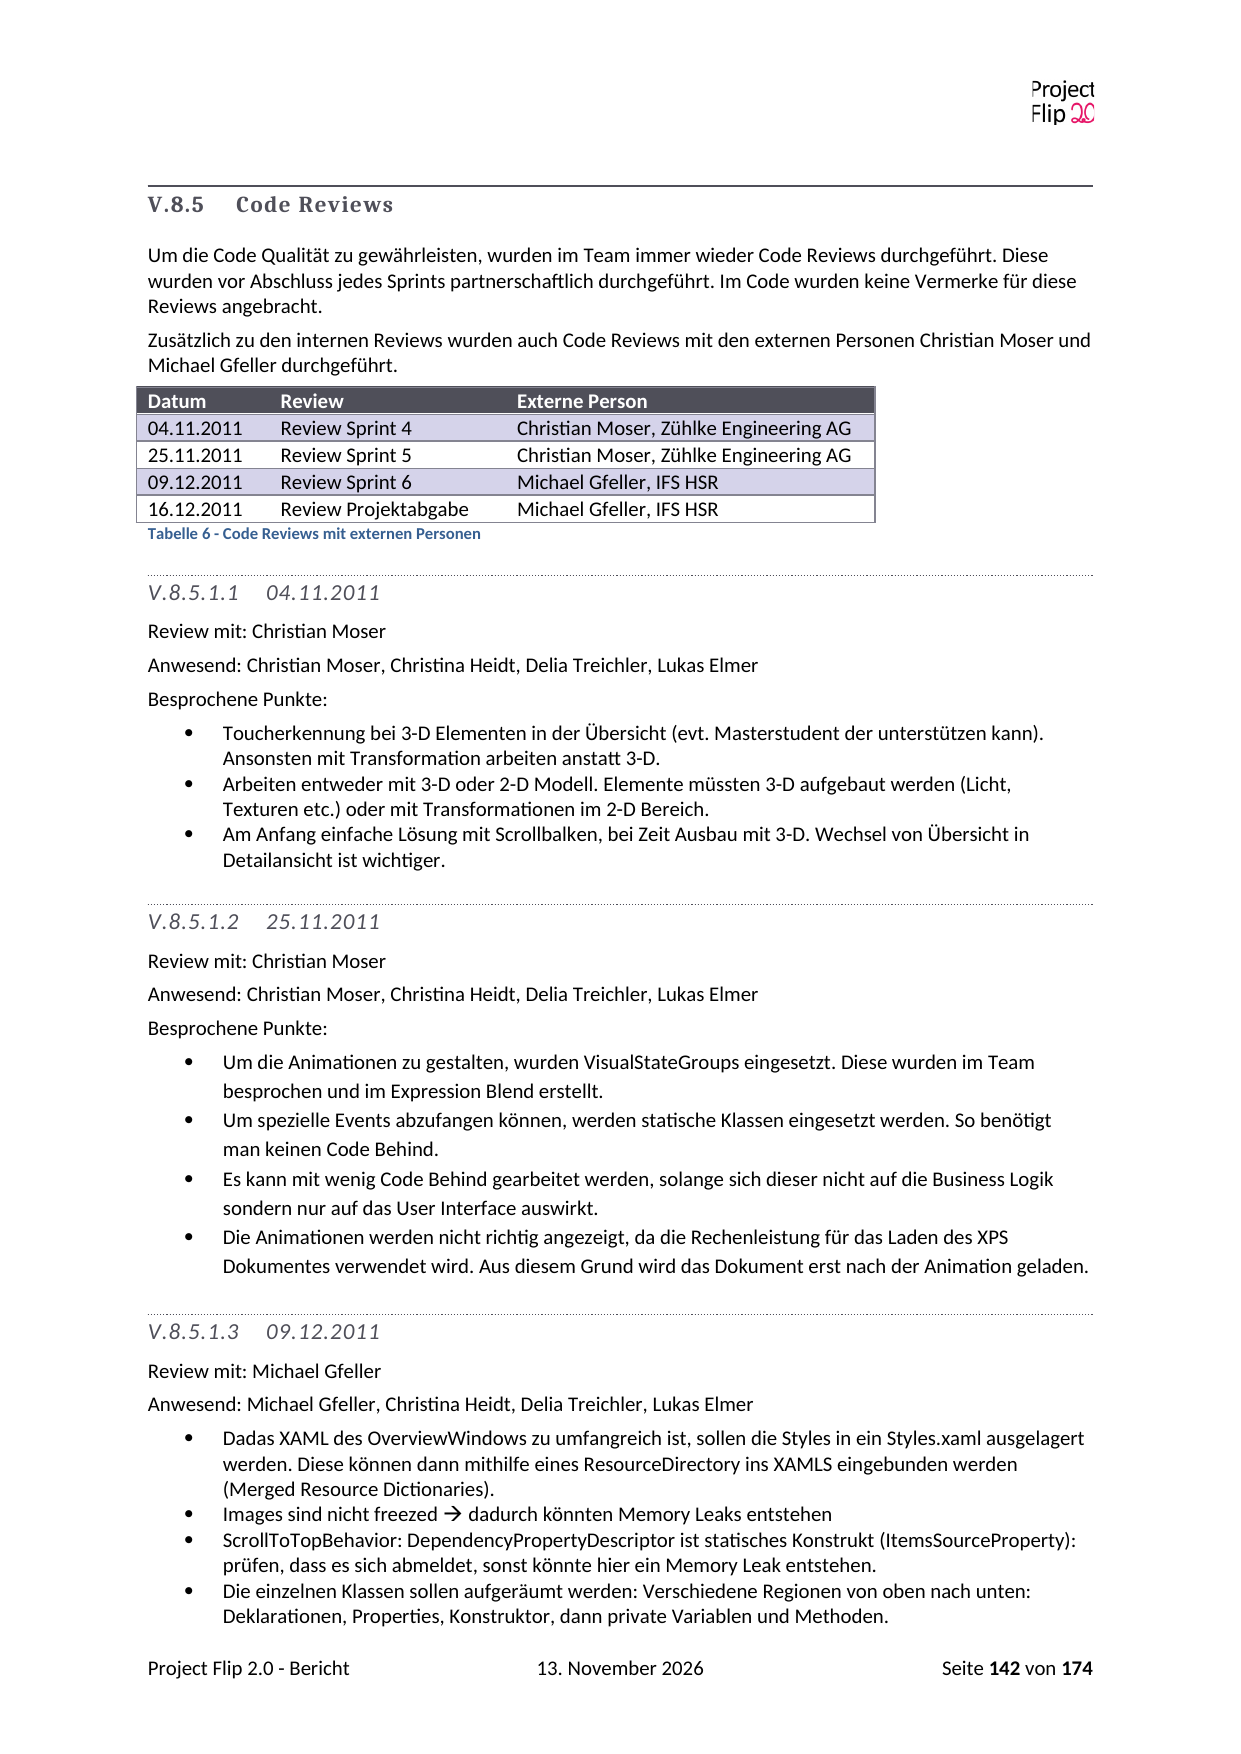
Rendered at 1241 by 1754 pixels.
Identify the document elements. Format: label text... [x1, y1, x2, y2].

text Um die Code Qualität zu gewährleisten, wurden im Team immer wieder Code Reviews durchgeführt. Diese wurden vor Abschluss jedes Sprints partnerschaftlich durchgeführt. Im Code wurden keine Vermerke für diese Reviews angebracht. [148, 243, 1093, 319]
text Anwesend: Christian Moser, Christina Heidt, Delia Treichler, Lukas Elmer [148, 652, 1093, 678]
subtitle 04.11.2011 [148, 574, 1093, 606]
list Um die Animationen zu gestalten, wurden VisualStateGroups eingesetzt. Diese wurden im Team besprochen und im Expression Blend erstellt. [185, 1049, 1093, 1104]
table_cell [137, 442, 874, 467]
list Es kann mit wenig Code Behind gearbeitet werden, solange sich dieser nicht auf die Business Logik sondern nur auf das User Interface auswirkt. [185, 1166, 1093, 1220]
text Tabelle 6 - Code Reviews mit externen Personen [148, 523, 1093, 543]
subtitle 25.11.2011 [148, 904, 1093, 935]
text Besprochene Punkte: [148, 686, 1093, 712]
text Review mit: Christian Moser [148, 948, 1093, 973]
list Die Animationen werden nicht richtig angezeigt, da die Rechenleistung für das Laden des XPS Dokumentes verwendet wird. Aus diesem Grund wird das Dokument erst nach der Animation geladen. [185, 1224, 1093, 1279]
text Review mit: Michael Gfeller [148, 1358, 1093, 1383]
list Am Anfang einfache Lösung mit Scrollbalken, bei Zeit Ausbau mit 3-D. Wechsel von Übersicht in Detailansicht ist wichtiger. [185, 822, 1093, 872]
text Anwesend: Christian Moser, Christina Heidt, Delia Treichler, Lukas Elmer [148, 982, 1093, 1007]
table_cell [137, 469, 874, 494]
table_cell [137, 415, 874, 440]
list Arbeiten entweder mit 3-D oder 2-D Modell. Elemente müssten 3-D aufgebaut werden (Licht, Texturen etc.) oder mit Transformationen im 2-D Bereich. [185, 771, 1093, 822]
subtitle 09.12.2011 [148, 1314, 1093, 1345]
text Zusätzlich zu den internen Reviews wurden auch Code Reviews mit den externen Personen Christian Moser und Michael Gfeller durchgeführt. [148, 327, 1093, 378]
list Toucherkennung bei 3-D Elementen in der Übersicht (evt. Masterstudent der unterstützen kann). Ansonsten mit Transformation arbeiten anstatt 3-D. [185, 720, 1093, 771]
text Review mit: Christian Moser [148, 619, 1093, 644]
list Images sind nicht freezed dadurch könnten Memory Leaks entstehen [185, 1502, 1093, 1527]
text Besprochene Punkte: [148, 1015, 1093, 1041]
text Anwesend: Michael Gfeller, Christina Heidt, Delia Treichler, Lukas Elmer [148, 1392, 1093, 1417]
list Dadas XAML des OverviewWindows zu umfangreich ist, sollen die Styles in ein Styles.xaml ausgelagert werden. Diese können dann mithilfe eines ResourceDirectory ins XAMLS eingebunden werden (Merged Resource Dictionaries). [185, 1425, 1093, 1502]
list ScrollToTopBehavior: DependencyPropertyDescriptor ist statisches Konstrukt (ItemsSourceProperty): prüfen, dass es sich abmeldet, sonst könnte hier ein Memory Leak entstehen. [185, 1527, 1093, 1578]
subtitle Code Reviews [148, 187, 1093, 218]
list Um spezielle Events abzufangen können, werden statische Klassen eingesetzt werden. So benötigt man keinen Code Behind. [185, 1107, 1093, 1162]
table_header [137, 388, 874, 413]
picture [1081, 79, 1097, 124]
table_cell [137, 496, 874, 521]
list Die einzelnen Klassen sollen aufgeräumt werden: Verschiedene Regionen von oben nach unten: Deklarationen, Properties, Konstruktor, dann private Variablen und Methoden. [185, 1578, 1093, 1629]
